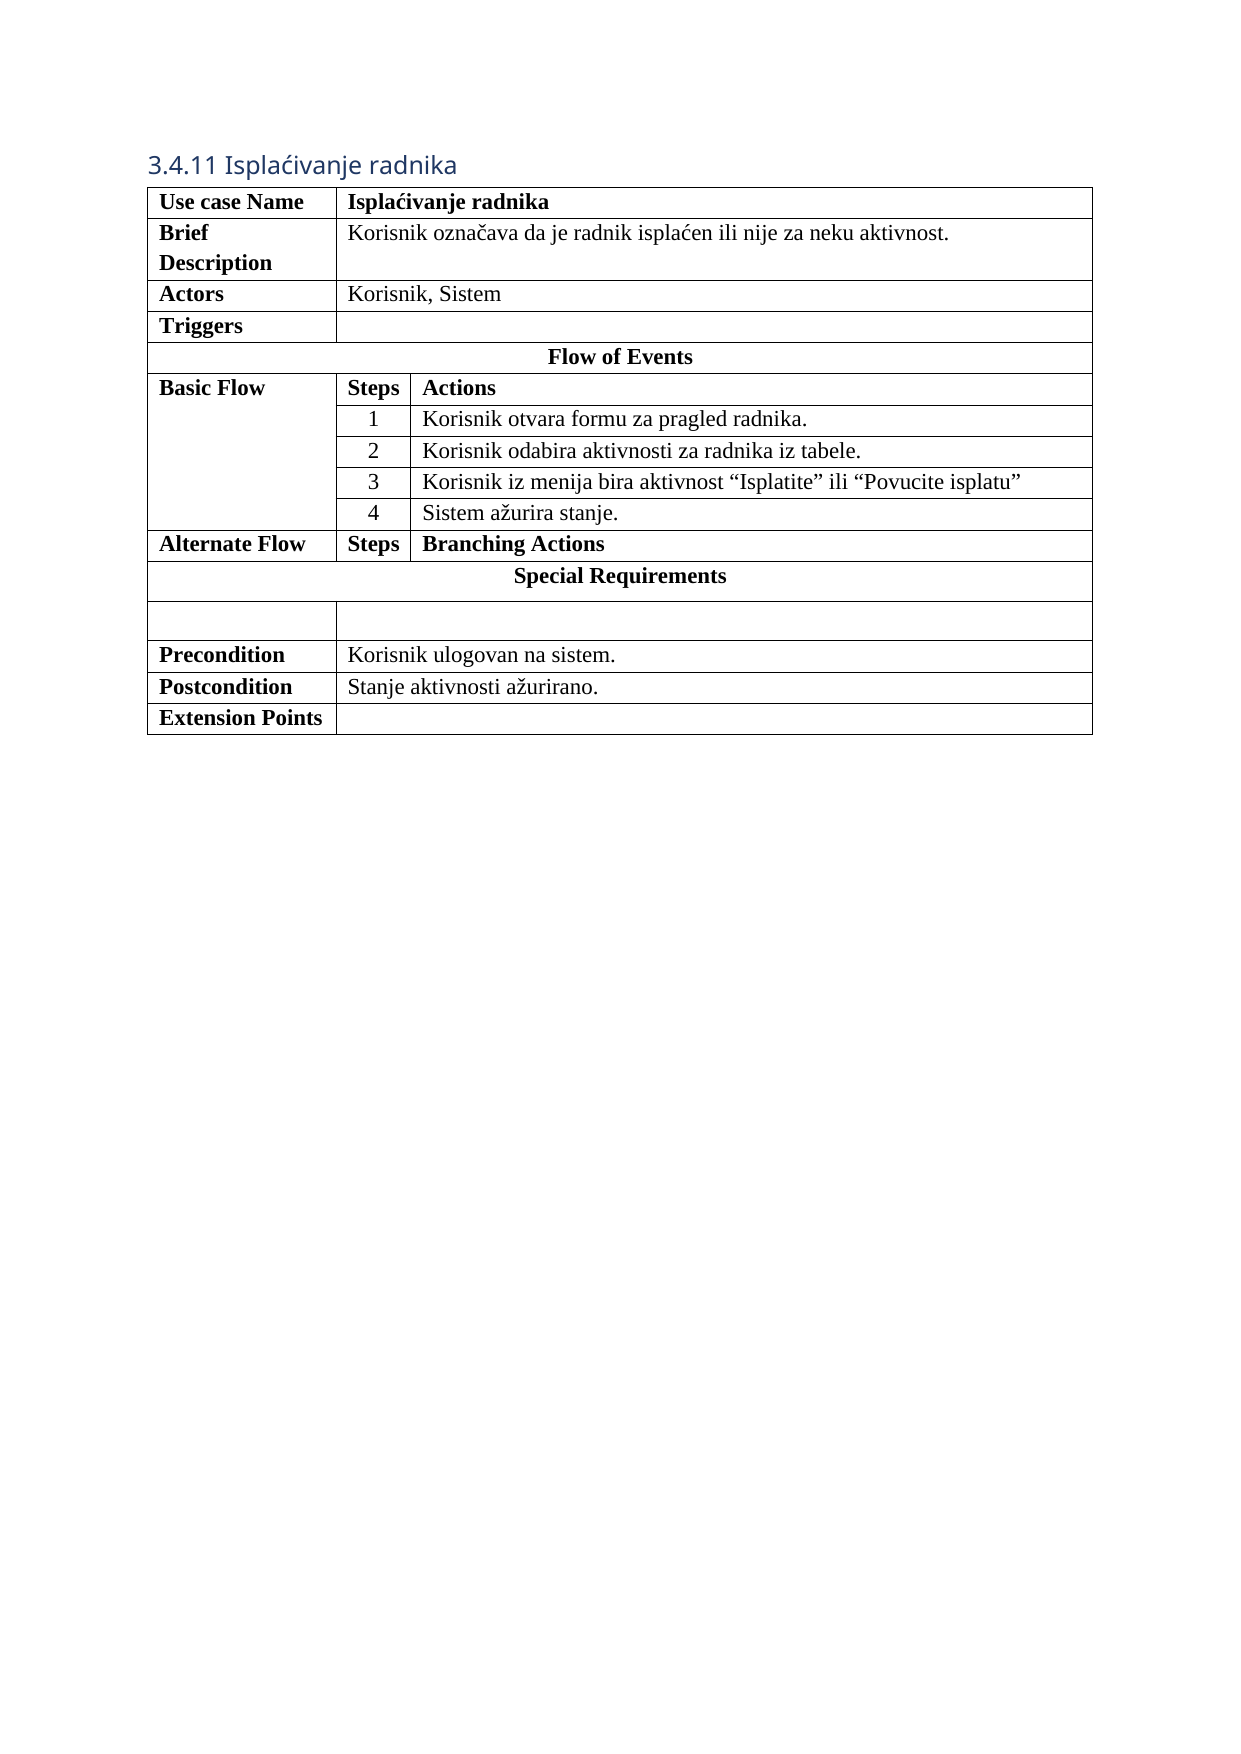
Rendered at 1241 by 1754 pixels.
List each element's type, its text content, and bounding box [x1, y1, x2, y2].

table_cell Basic Flow [148, 374, 336, 529]
table_cell Korisnik ulogovan na sistem. [337, 641, 1092, 672]
table_cell 1 [337, 406, 410, 436]
table_header Use case Name [148, 188, 336, 218]
table_cell Brief Description [148, 219, 336, 279]
table_cell Postcondition [148, 673, 336, 703]
table_cell 2 [337, 437, 410, 467]
table_cell Stanje aktivnosti ažurirano. [337, 673, 1092, 703]
table_cell Extension Points [148, 704, 336, 734]
subtitle 3.4.11 Isplaćivanje radnika [148, 148, 1093, 182]
table_cell [337, 704, 1092, 734]
table_header Isplaćivanje radnika [337, 188, 1092, 218]
table_cell Precondition [148, 641, 336, 672]
table_cell Steps [337, 531, 410, 561]
table_cell Alternate Flow [148, 531, 336, 561]
table_cell Korisnik iz menija bira aktivnost “Isplatite” ili “Povucite isplatu” [411, 468, 1092, 498]
table_cell Korisnik odabira aktivnosti za radnika iz tabele. [411, 437, 1092, 467]
table_cell Actors [148, 281, 336, 311]
table_cell Special Requirements [148, 562, 1092, 601]
table_cell [148, 602, 336, 640]
table_cell Korisnik, Sistem [337, 281, 1092, 311]
table_cell Branching Actions [411, 531, 1092, 561]
table_cell Flow of Events [148, 343, 1092, 373]
table_cell Korisnik otvara formu za pragled radnika. [411, 406, 1092, 436]
table_cell [337, 602, 1092, 640]
table_cell Korisnik označava da je radnik isplaćen ili nije za neku aktivnost. [337, 219, 1092, 279]
table_cell Steps [337, 374, 410, 404]
table_cell [337, 312, 1092, 342]
table_cell Triggers [148, 312, 336, 342]
table_cell Actions [411, 374, 1092, 404]
table_cell 4 [337, 499, 410, 529]
table_cell Sistem ažurira stanje. [411, 499, 1092, 529]
table_cell 3 [337, 468, 410, 498]
